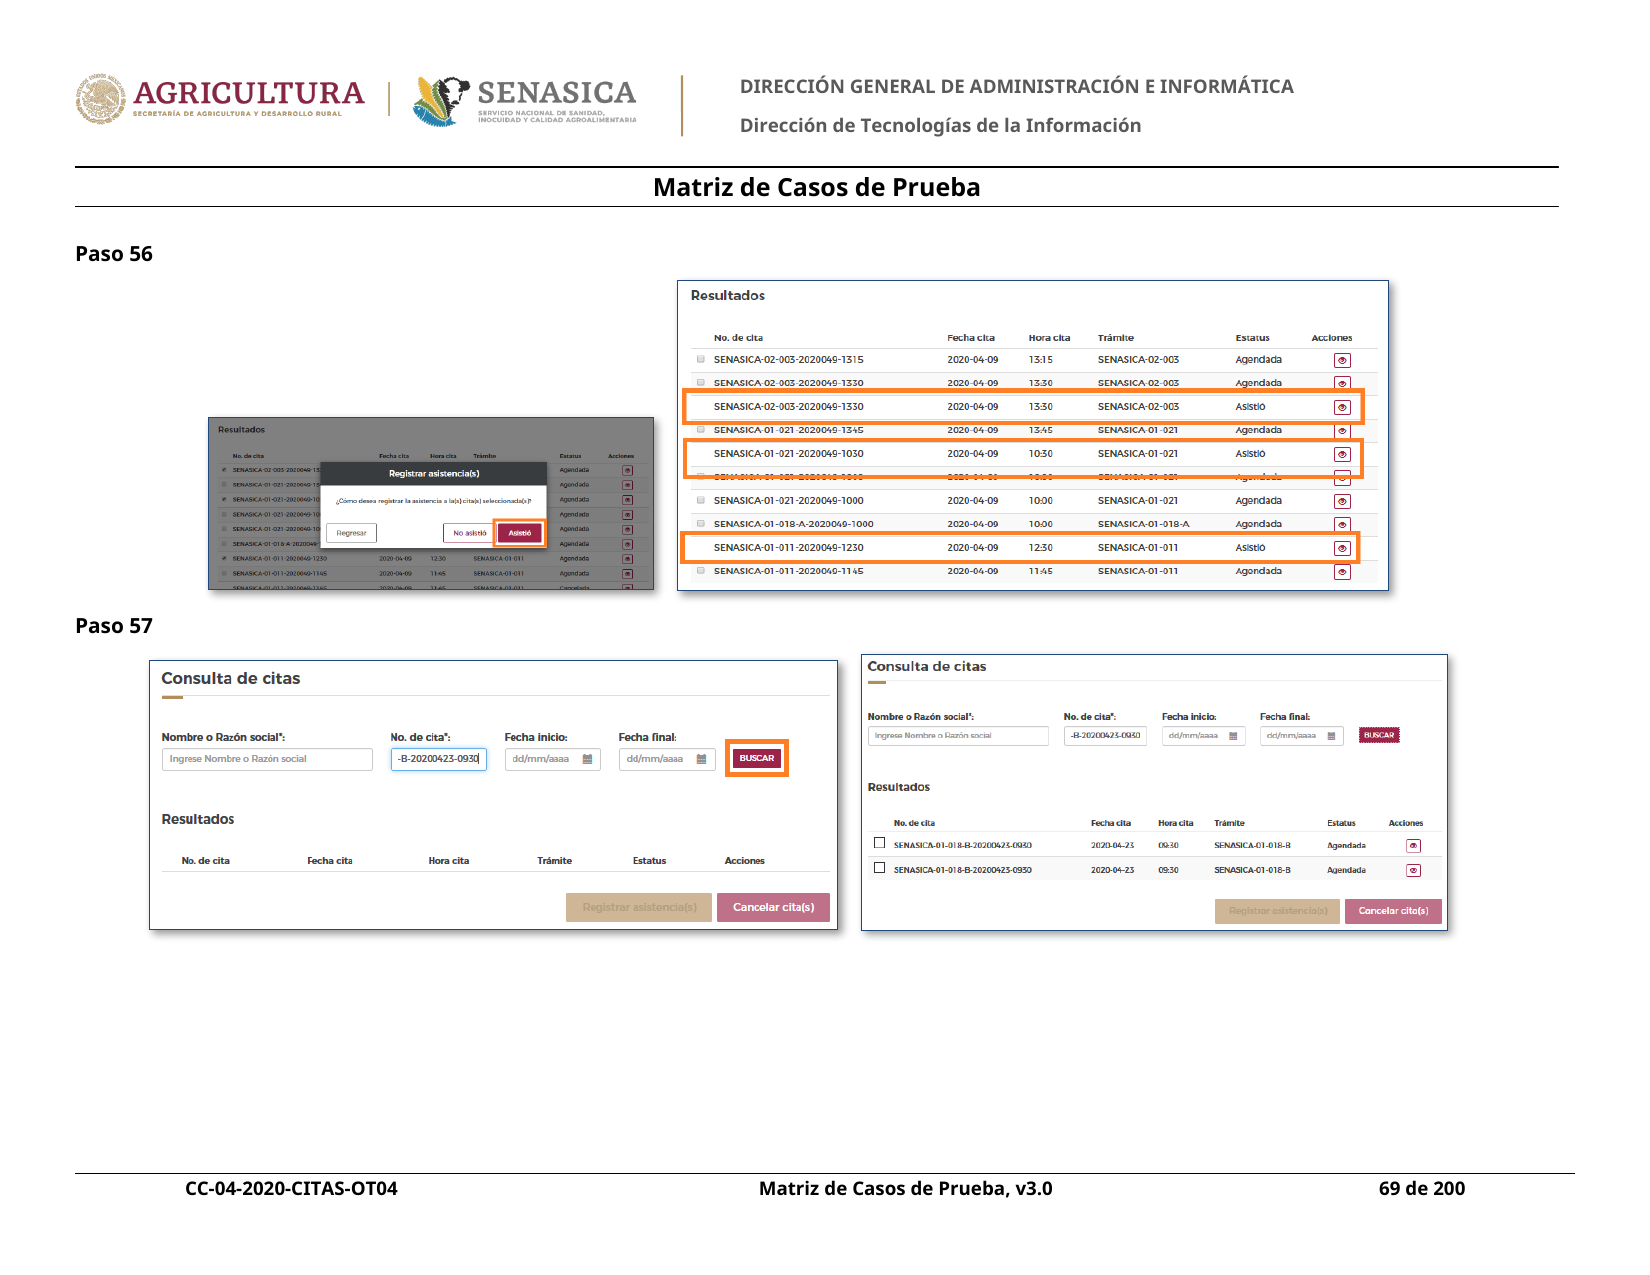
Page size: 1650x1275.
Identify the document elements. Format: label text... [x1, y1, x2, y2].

picture [150, 661, 837, 929]
picture [862, 655, 1447, 930]
table_cell [68, 641, 1537, 945]
picture [678, 281, 1388, 590]
table_header Paso 56 [68, 235, 1537, 271]
table_cell Paso 57 [68, 605, 1537, 641]
picture [209, 418, 653, 589]
picture [75, 73, 637, 127]
table_cell [68, 271, 1537, 605]
